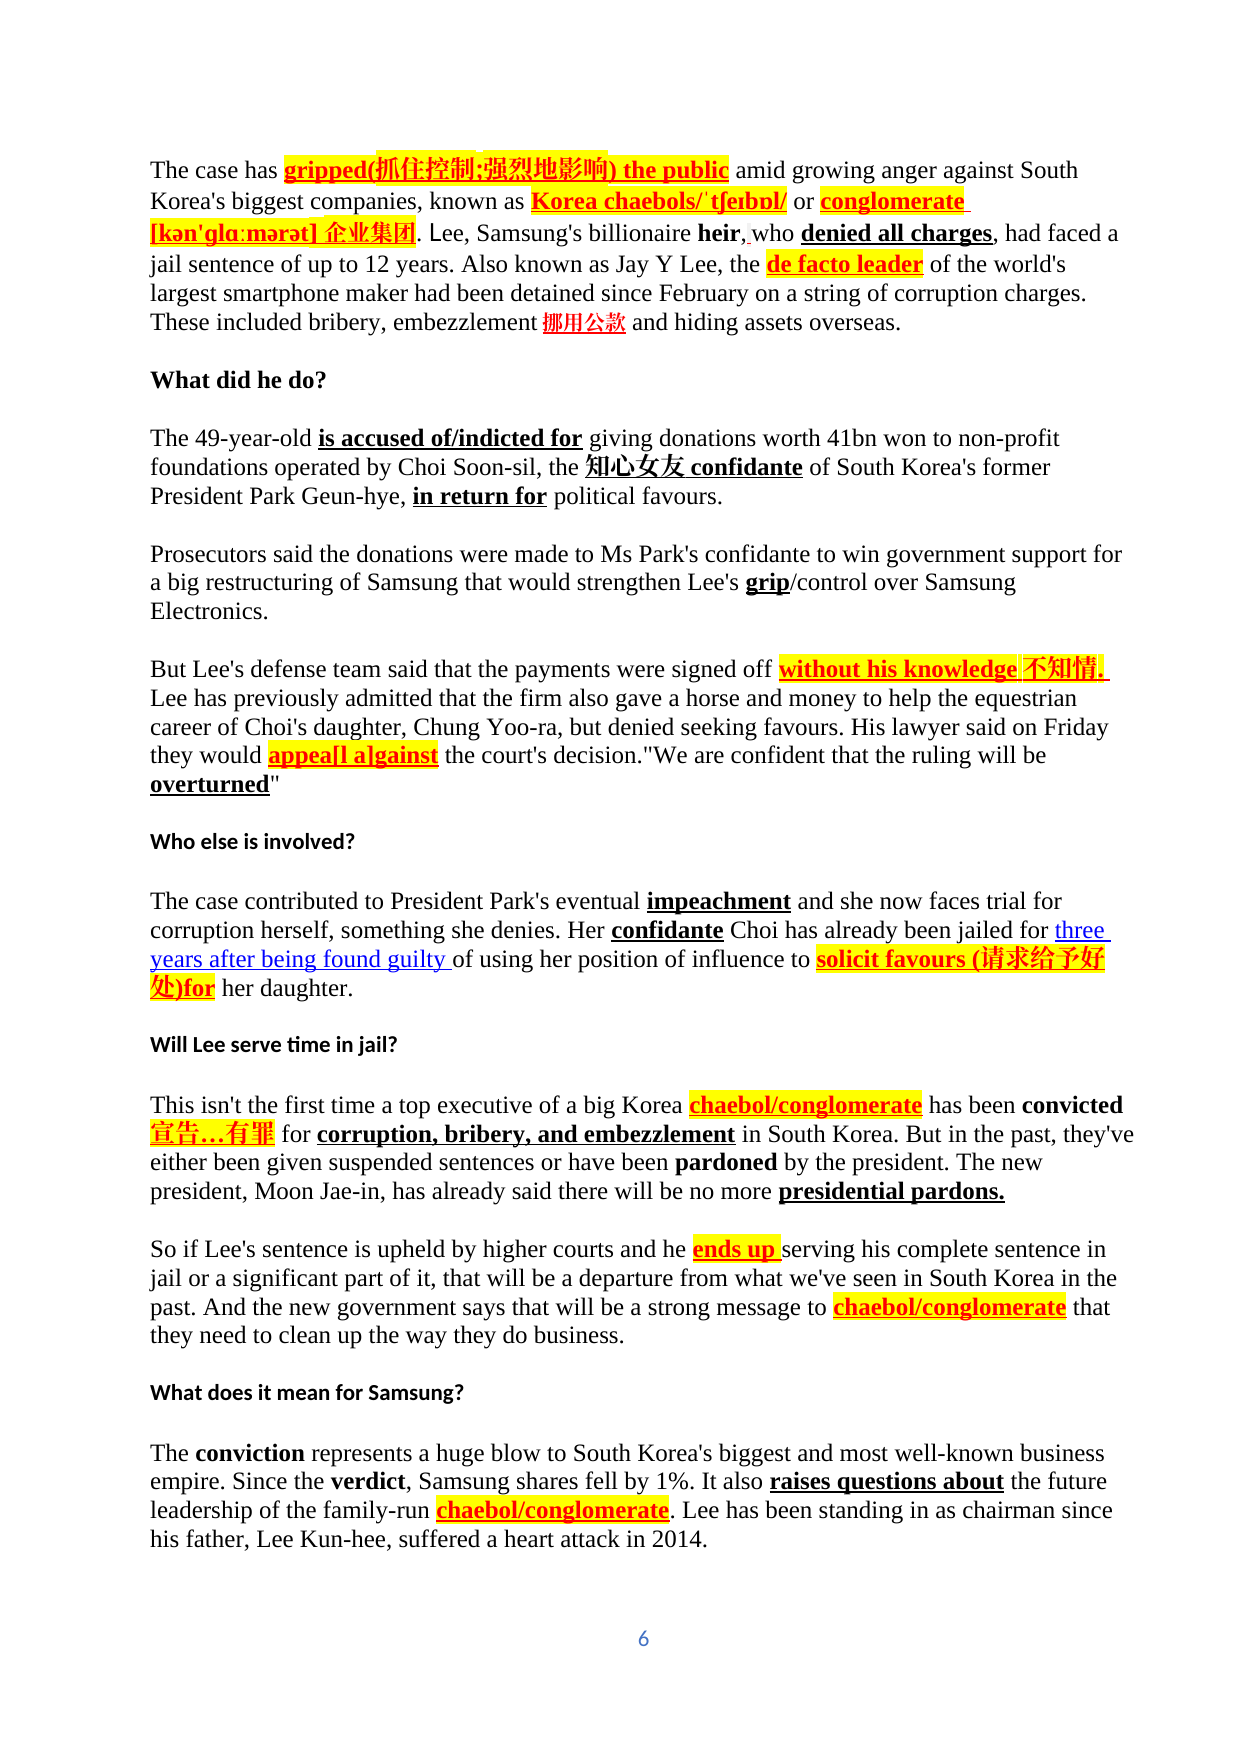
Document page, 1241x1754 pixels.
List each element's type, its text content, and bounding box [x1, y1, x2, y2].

text This isn't the first time a top executive of a big Korea chaebol/conglomerate has been convicted宣告…有罪 for corruption, bribery, and embezzlement in South Korea. But in the past, they've either been given suspended sentences or have been pardoned by the president. The new president, Moon Jae-in, has already said there will be no more presidential pardons. [150, 1090, 1137, 1205]
text Will Lee serve time in jail? [150, 1031, 1137, 1059]
text The conviction represents a huge blow to South Korea's biggest and most well-known business empire. Since the verdict, Samsung shares fell by 1%. It also raises questions about the future leadership of the family-run chaebol/conglomerate. Lee has been standing in as chairman since his father, Lee Kun-hee, suffered a heart attack in 2014. [150, 1438, 1137, 1553]
text The 49-year-old is accused of/indicted for giving donations worth 41bn won to non-profit foundations operated by Choi Soon-sil, the 知心女友confidante of South Korea's former President Park Geun-hye, in return for political favours. [150, 423, 1137, 509]
text Who else is involved? [150, 827, 1137, 855]
text Prosecutors said the donations were made to Ms Park's confidante to win government support for a big restructuring of Samsung that would strengthen Lee's grip/control over Samsung Electronics. [150, 539, 1137, 625]
text So if Lee's sentence is upheld by higher courts and he ends up serving his complete sentence in jail or a significant part of it, that will be a departure from what we've seen in South Korea in the past. And the new government says that will be a strong message to chaebol/conglomerate that they need to clean up the way they do business. [150, 1234, 1137, 1349]
text The case contributed to President Park's eventual impeachment and she now faces trial for corruption herself, something she denies. Her confidante Choi has already been jailed for three years after being found guilty of using her position of influence to solicit favours (请求给予好处)for her daughter. [150, 886, 1137, 1001]
text The case has gripped(抓住控制;强烈地影响) the public amid growing anger against South Korea's biggest companies, known as Korea chaebols/ˈtʃeɪbɒl/ or conglomerate [kən'ɡlɑːmərət] 企业集团. Lee, Samsung's billionaire heir, who denied all charges, had faced a jail sentence of up to 12 years. Also known as Jay Y Lee, the de facto leader of the world's largest smartphone maker had been detained since February on a string of corruption charges. These included bribery, embezzlement挪用公款 and hiding assets overseas. [150, 150, 1137, 336]
text What did he do? [150, 365, 1137, 394]
text What does it mean for Samsung? [150, 1378, 1137, 1406]
text But Lee's defense team said that the payments were signed off without his knowledge不知情. Lee has previously admitted that the firm also gave a horse and money to help the equestrian career of Choi's daughter, Chung Yoo-ra, but denied seeking favours. His lawyer said on Friday they would appea[l a]gainst the court's decision."We are confident that the ruling will be overturned" [150, 654, 1137, 798]
